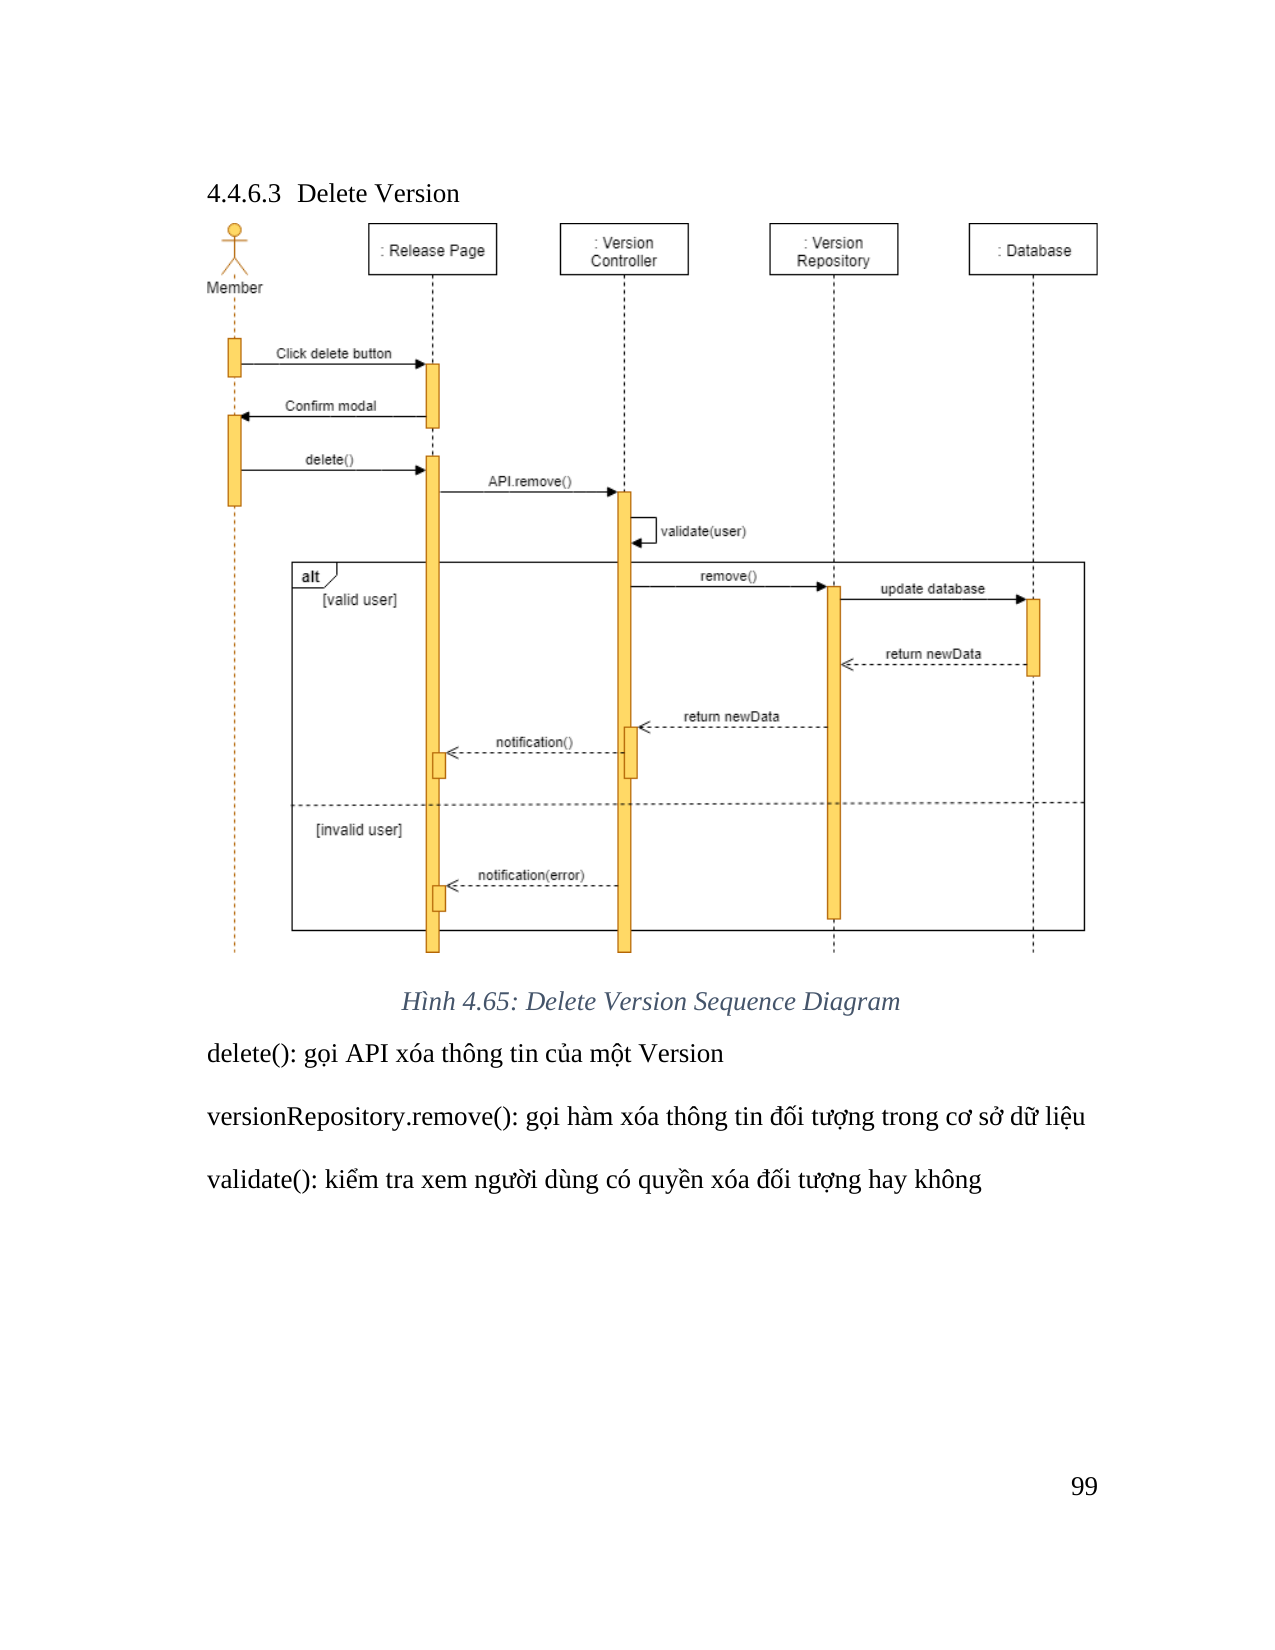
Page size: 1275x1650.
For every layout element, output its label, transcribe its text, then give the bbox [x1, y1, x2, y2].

subtitle Delete Version [207, 177, 1098, 208]
picture [206, 223, 1098, 953]
text validate(): kiểm tra xem người dùng có quyền xóa đối tượng hay không [207, 1164, 1098, 1195]
text versionRepository.remove(): gọi hàm xóa thông tin đối tượng trong cơ sở dữ liệu [207, 1100, 1098, 1131]
text delete(): gọi API xóa thông tin của một Version [207, 1037, 1098, 1068]
